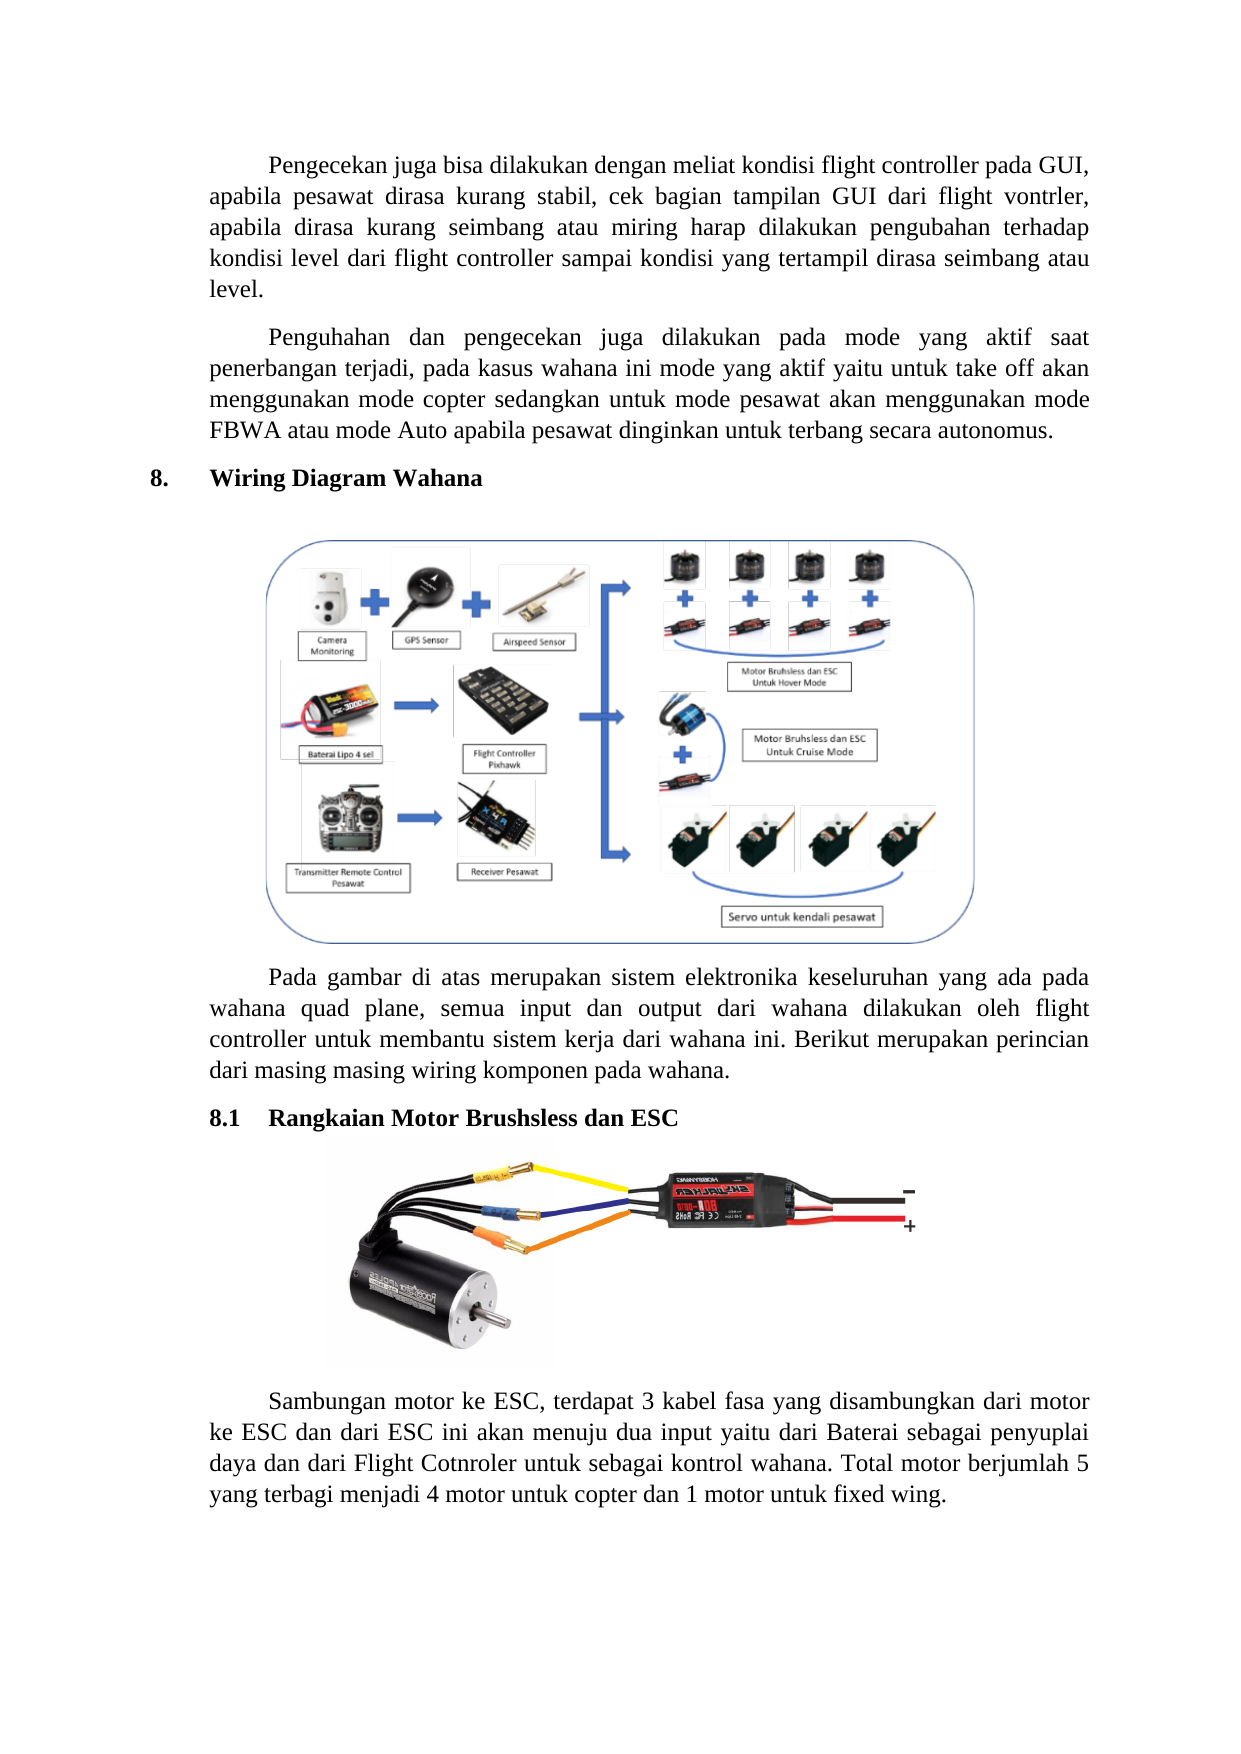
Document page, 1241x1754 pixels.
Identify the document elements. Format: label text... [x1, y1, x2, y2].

subtitle Wiring Diagram Wahana [150, 463, 1090, 491]
picture [325, 1134, 916, 1368]
text Pada gambar di atas merupakan sistem elektronika keseluruhan yang ada pada wahana quad plane, semua input dan output dari wahana dilakukan oleh flight controller untuk membantu sistem kerja dari wahana ini. Berikut merupakan perincian dari masing masing wiring komponen pada wahana. [209, 962, 1090, 1084]
text Pengecekan juga bisa dilakukan dengan meliat kondisi flight controller pada GUI, apabila pesawat dirasa kurang stabil, cek bagian tampilan GUI dari flight vontrler, apabila dirasa kurang seimbang atau miring harap dilakukan pengubahan terhadap kondisi level dari flight controller sampai kondisi yang tertampil dirasa seimbang atau level. [209, 150, 1090, 303]
text Sambungan motor ke ESC, terdapat 3 kabel fasa yang disambungkan dari motor ke ESC dan dari ESC ini akan menuju dua input yaitu dari Baterai sebagai penyuplai daya dan dari Flight Cotnroler untuk sebagai kontrol wahana. Total motor berjumlah 5 yang terbagi menjadi 4 motor untuk copter dan 1 motor untuk fixed wing. [209, 1386, 1090, 1508]
picture [265, 540, 975, 944]
subtitle 8.1 Rangkaian Motor Brushsless dan ESC [209, 1103, 1090, 1132]
text Penguhahan dan pengecekan juga dilakukan pada mode yang aktif saat penerbangan terjadi, pada kasus wahana ini mode yang aktif yaitu untuk take off akan menggunakan mode copter sedangkan untuk mode pesawat akan menggunakan mode FBWA atau mode Auto apabila pesawat dinginkan untuk terbang secara autonomus. [209, 322, 1090, 444]
